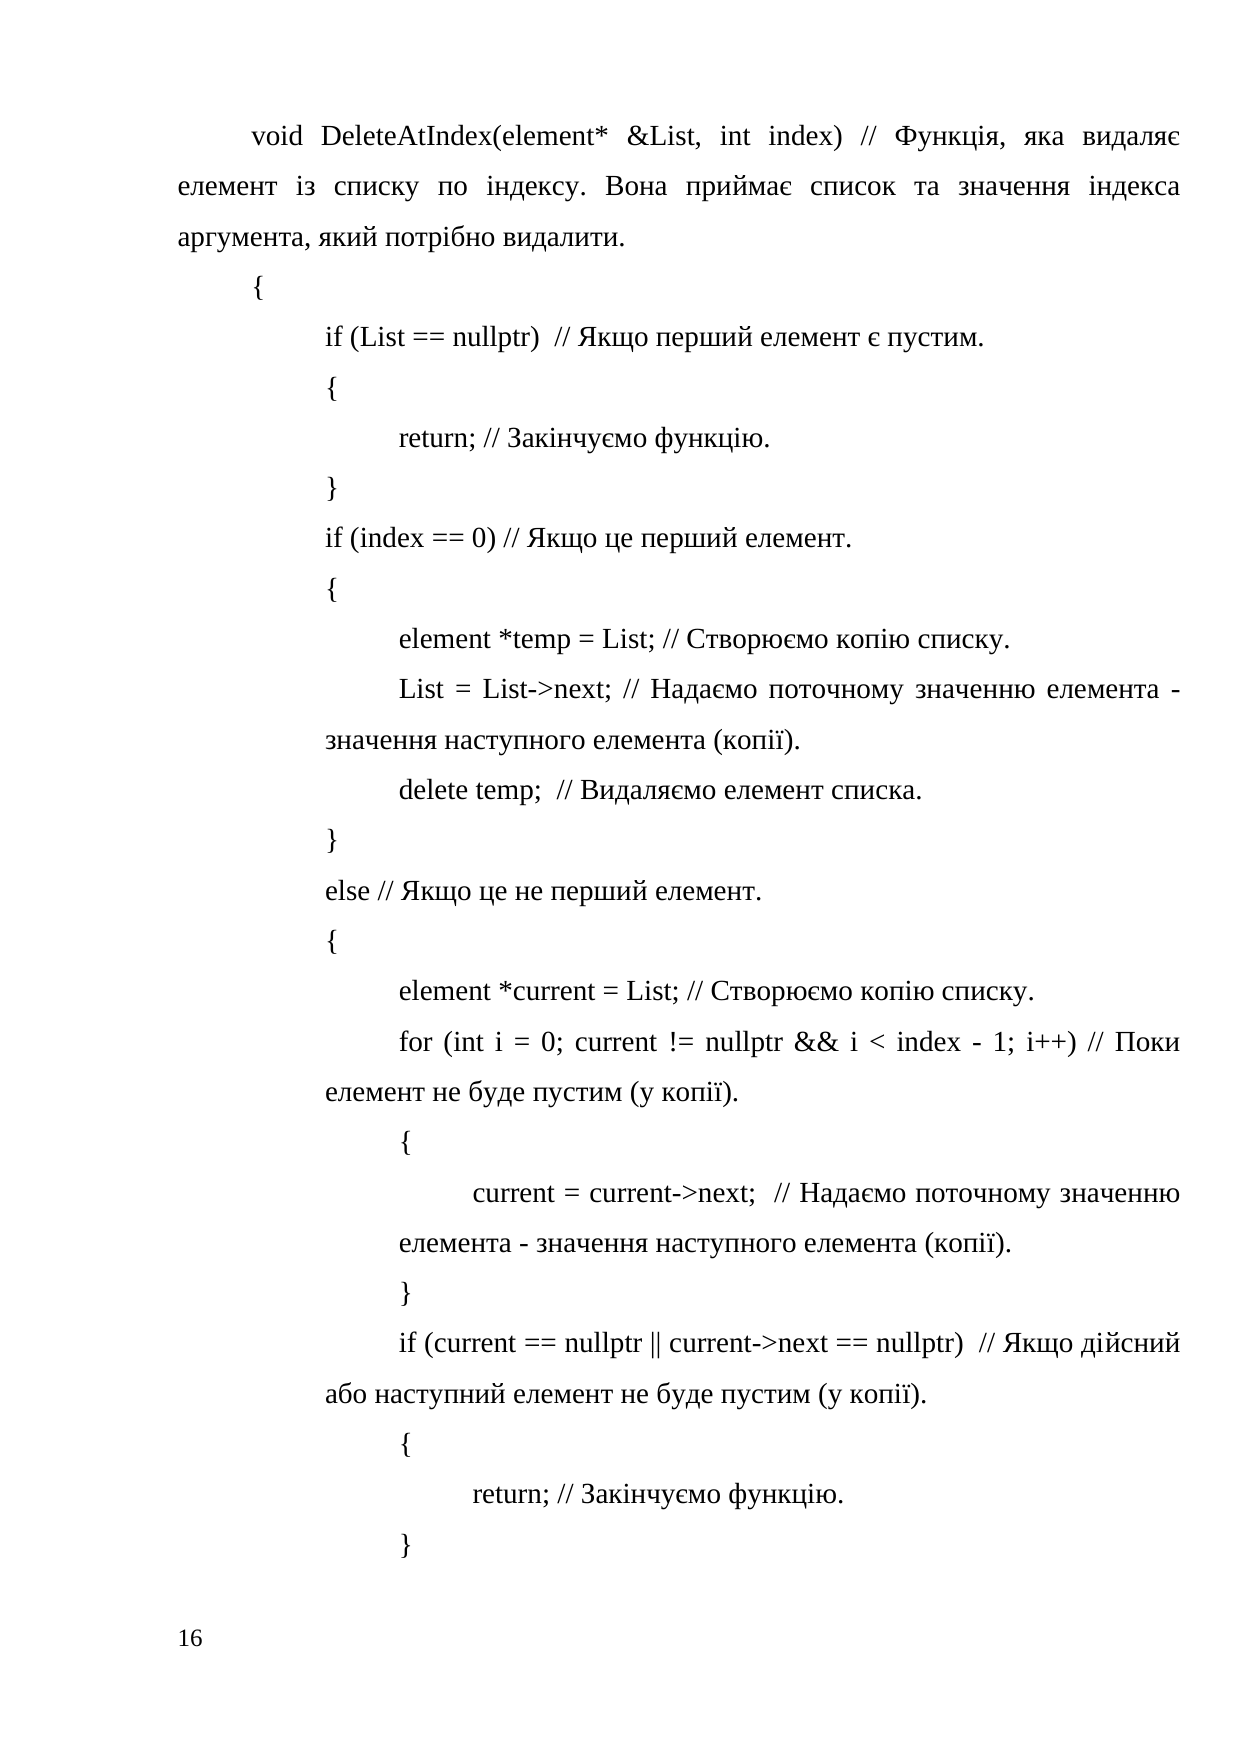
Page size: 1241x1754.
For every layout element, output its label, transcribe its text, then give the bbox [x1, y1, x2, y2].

text } [325, 1275, 1181, 1309]
text void DeleteAtIndex(element* &List, int index) // Функція, яка видаляє елемент із списку по індексу. Вона приймає список та значення індекса аргумента, який потрібно видалити. [177, 118, 1181, 252]
text element *temp = List; // Створюємо копію списку. [325, 621, 1181, 655]
text } [325, 1527, 1181, 1560]
text if (index == 0) // Якщо це перший елемент. [251, 521, 1181, 554]
text { [251, 923, 1181, 957]
text { [325, 1426, 1181, 1460]
text else // Якщо це не перший елемент. [251, 873, 1181, 906]
text for (int i = 0; current != nullptr && i < index - 1; i++) // Поки елемент не буде пустим (у копії). [325, 1024, 1181, 1108]
text { [251, 571, 1181, 604]
text { [177, 269, 1181, 303]
text } [251, 470, 1181, 504]
text return; // Закінчуємо функцію. [325, 420, 1181, 453]
text delete temp; // Видаляємо елемент списка. [325, 772, 1181, 806]
text element *current = List; // Створюємо копію списку. [325, 973, 1181, 1007]
text if (List == nullptr) // Якщо перший елемент є пустим. [251, 319, 1181, 353]
text return; // Закінчуємо функцію. [398, 1477, 1181, 1510]
text current = current->next; // Надаємо поточному значенню елемента - значення наступного елемента (копії). [398, 1175, 1181, 1258]
text { [325, 1124, 1181, 1158]
text List = List->next; // Надаємо поточному значенню елемента - значення наступного елемента (копії). [325, 672, 1181, 755]
text if (current == nullptr || current->next == nullptr) // Якщо дійсний або наступний елемент не буде пустим (у копії). [325, 1326, 1181, 1409]
text } [251, 822, 1181, 856]
text { [251, 370, 1181, 403]
